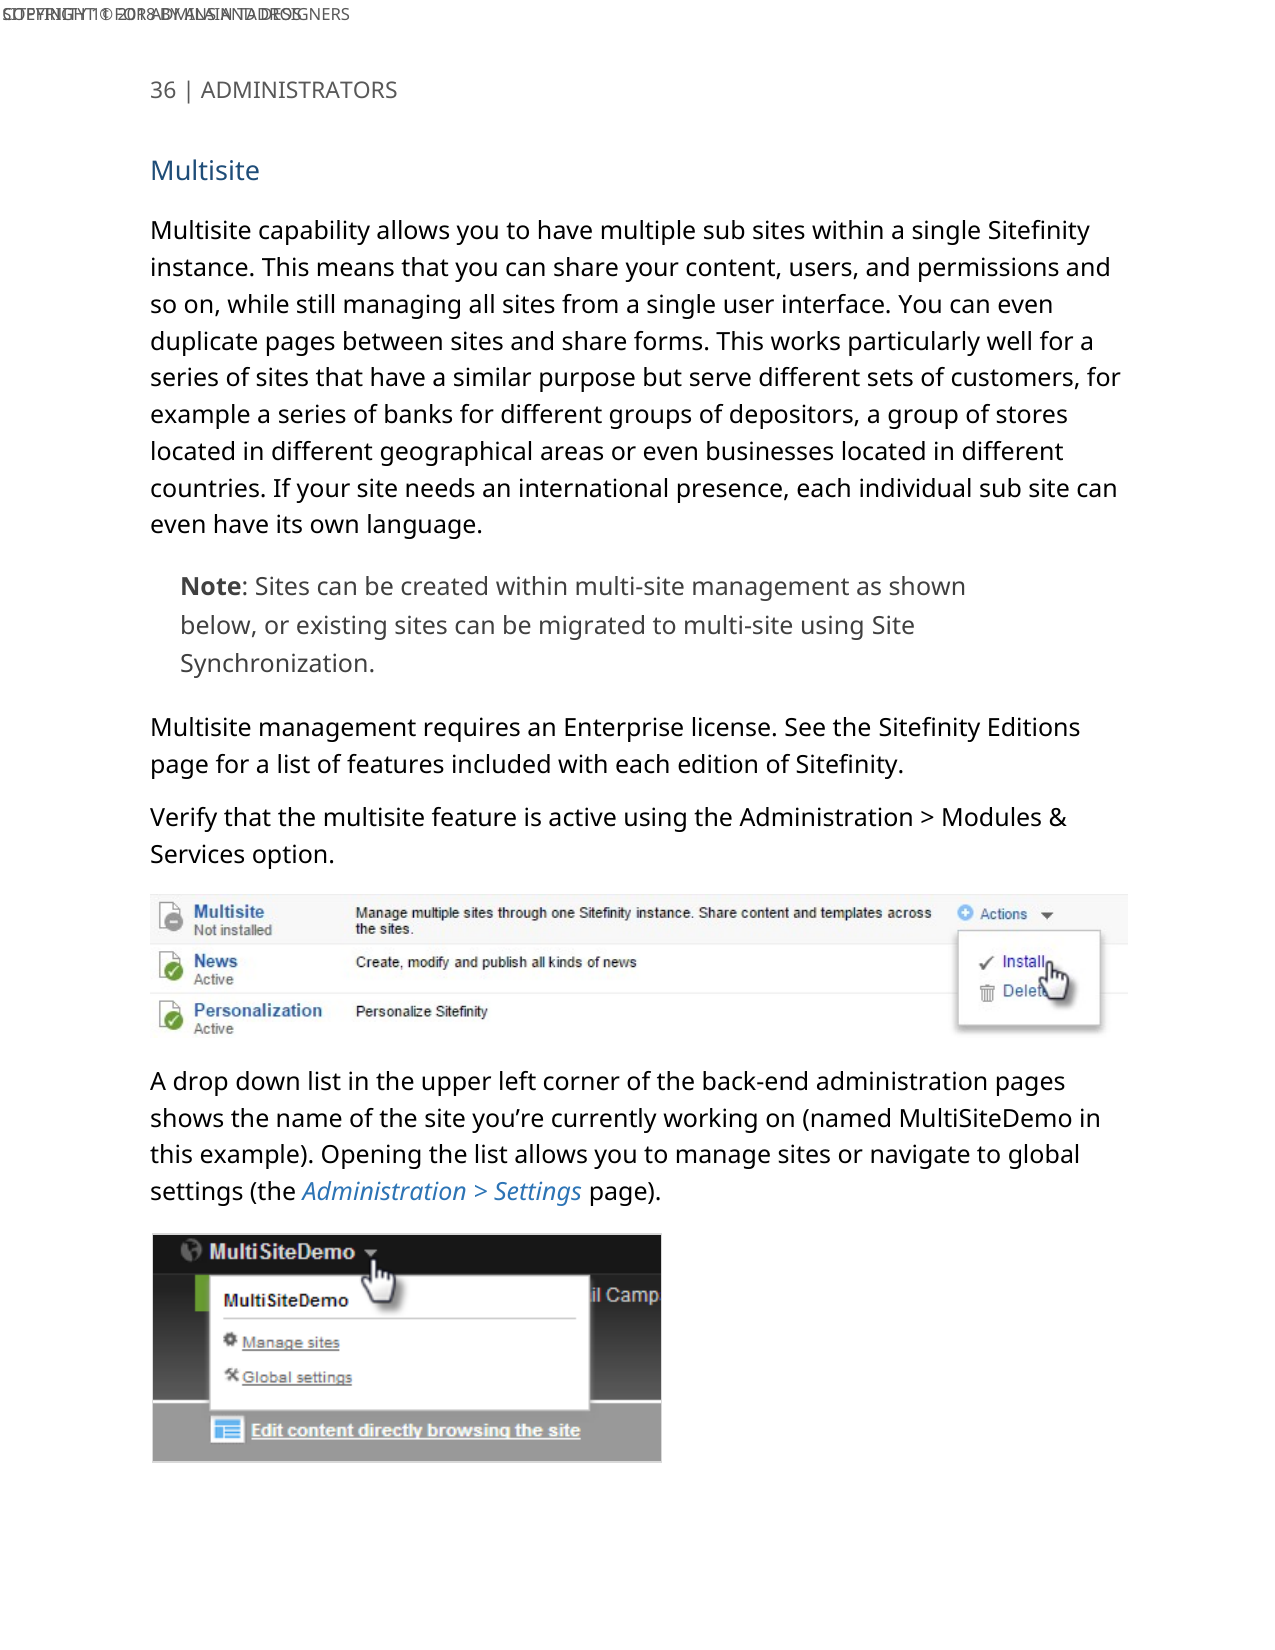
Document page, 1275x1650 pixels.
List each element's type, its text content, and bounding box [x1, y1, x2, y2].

text Multisite [150, 151, 1275, 188]
picture [150, 894, 1128, 1038]
text Multisite capability allows you to have multiple sub sites within a single Sitefinity instance. This means that you can share your content, users, and permissions and so on, while still managing all sites from a single user interface. You can even duplicate pages between sites and share forms. This works particularly well for a series of sites that have a similar purpose but serve different sets of customers, for example a series of banks for different groups of depositors, a group of stores located in different geographical areas or even businesses located in different countries. If your site needs an international presence, each individual sub site can even have its own language. [150, 213, 1123, 541]
text Verify that the multisite feature is active using the Administration > Modules & Services option. [150, 800, 1116, 871]
text Multisite management requires an Enterprise license. See the Sitefinity Editions page for a list of features included with each edition of Sitefinity. [150, 710, 1119, 781]
text A drop down list in the upper left corner of the back-end administration pages shows the name of the site you’re currently working on (named MultiSiteDemo in this example). Opening the list allows you to manage sites or navigate to global settings (the Administration > Settings page). [150, 1038, 1123, 1208]
text Note: Sites can be created within multi-site management as shown below, or existing sites can be migrated to multi-site using Site Synchronization. [180, 569, 1029, 680]
text 36 | ADMINISTRATORS [150, 74, 1275, 106]
picture [153, 1235, 661, 1461]
